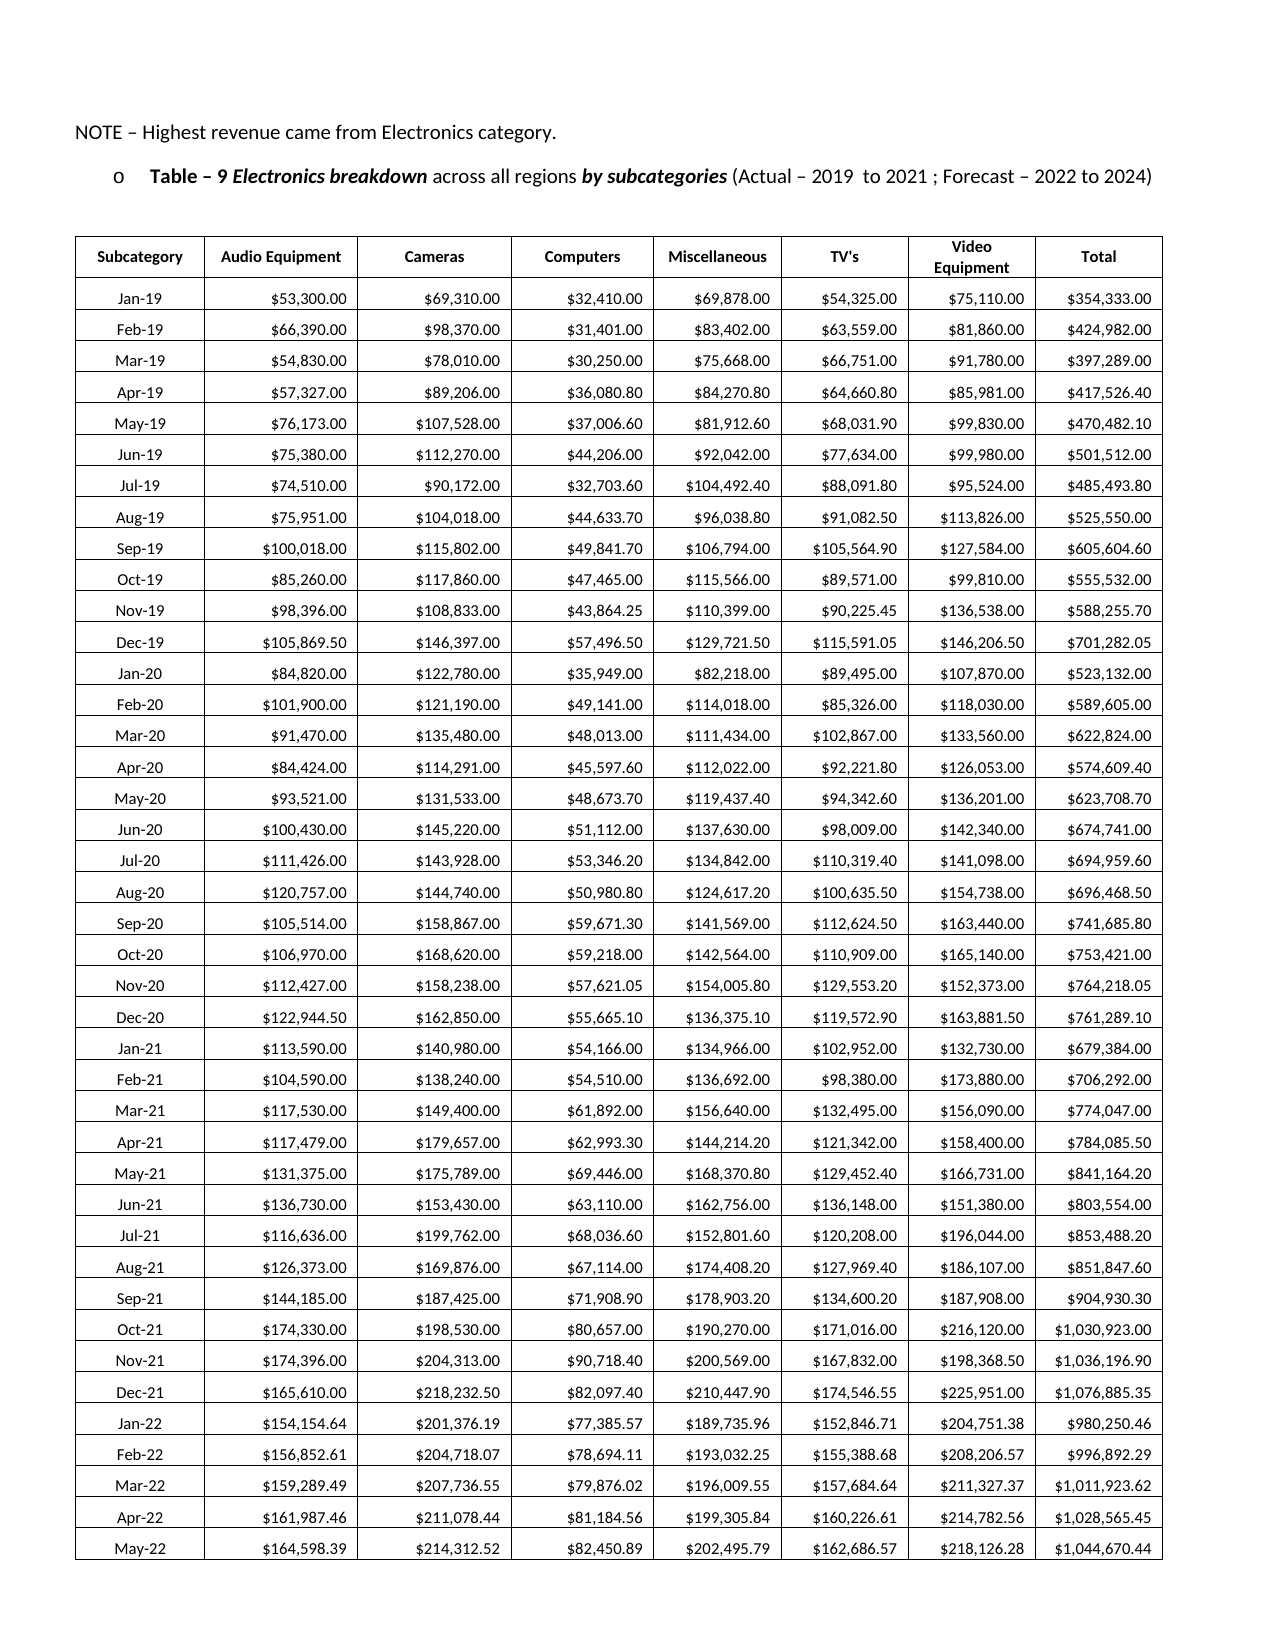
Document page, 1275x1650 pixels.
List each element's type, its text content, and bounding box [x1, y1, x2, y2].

table_cell $121,190.00 [358, 685, 511, 715]
table_cell $225,951.00 [909, 1372, 1035, 1402]
table_cell $169,876.00 [358, 1247, 511, 1277]
table_cell $160,226.61 [782, 1497, 908, 1527]
table_header Total [1036, 237, 1162, 277]
table_cell $132,730.00 [909, 1028, 1035, 1058]
table_cell $54,510.00 [512, 1060, 653, 1090]
table_cell $706,292.00 [1036, 1060, 1162, 1090]
table_cell $90,225.45 [782, 591, 908, 621]
table_cell $154,005.80 [654, 966, 781, 996]
table_cell $589,605.00 [1036, 685, 1162, 715]
table_cell $104,018.00 [358, 497, 511, 527]
table_cell $119,437.40 [654, 778, 781, 808]
table_cell Dec-20 [76, 997, 204, 1027]
table_cell $397,289.00 [1036, 341, 1162, 371]
table_cell $61,892.00 [512, 1091, 653, 1121]
table_cell Jul-21 [76, 1216, 204, 1246]
table_cell $218,126.28 [909, 1528, 1035, 1558]
table_cell $211,327.37 [909, 1466, 1035, 1496]
table_cell $30,250.00 [512, 341, 653, 371]
table_cell $37,006.60 [512, 403, 653, 433]
table_cell Mar-19 [76, 341, 204, 371]
table_cell $54,166.00 [512, 1028, 653, 1058]
table_cell Aug-20 [76, 872, 204, 902]
table_cell $64,660.80 [782, 372, 908, 402]
table_cell $164,598.39 [205, 1528, 357, 1558]
table_cell $36,080.80 [512, 372, 653, 402]
table_cell $59,218.00 [512, 935, 653, 965]
table_cell $980,250.46 [1036, 1403, 1162, 1433]
table_cell $151,380.00 [909, 1185, 1035, 1215]
table_cell $187,908.00 [909, 1278, 1035, 1308]
table_cell $193,032.25 [654, 1435, 781, 1465]
table_cell $111,426.00 [205, 841, 357, 871]
table_cell $803,554.00 [1036, 1185, 1162, 1215]
table_cell $116,636.00 [205, 1216, 357, 1246]
table_cell Jan-20 [76, 653, 204, 683]
table_cell Oct-19 [76, 560, 204, 590]
table_cell $51,112.00 [512, 810, 653, 840]
table_cell $904,930.30 [1036, 1278, 1162, 1308]
table_cell May-21 [76, 1153, 204, 1183]
table_cell $53,300.00 [205, 278, 357, 308]
table_cell $49,141.00 [512, 685, 653, 715]
table_cell $74,510.00 [205, 466, 357, 496]
table_cell Jan-19 [76, 278, 204, 308]
table_cell Feb-21 [76, 1060, 204, 1090]
table_cell $99,830.00 [909, 403, 1035, 433]
table_cell $48,673.70 [512, 778, 653, 808]
table_cell $173,880.00 [909, 1060, 1035, 1090]
table_cell $112,427.00 [205, 966, 357, 996]
table_cell $136,538.00 [909, 591, 1035, 621]
table_cell $129,721.50 [654, 622, 781, 652]
table_cell $1,028,565.45 [1036, 1497, 1162, 1527]
table_cell $153,430.00 [358, 1185, 511, 1215]
table_cell $113,826.00 [909, 497, 1035, 527]
table_cell $996,892.29 [1036, 1435, 1162, 1465]
table_cell $79,876.02 [512, 1466, 653, 1496]
table_cell $136,375.10 [654, 997, 781, 1027]
table_cell $470,482.10 [1036, 403, 1162, 433]
table_cell $78,010.00 [358, 341, 511, 371]
table_cell $136,692.00 [654, 1060, 781, 1090]
table_cell $104,492.40 [654, 466, 781, 496]
table_cell $63,559.00 [782, 310, 908, 340]
table_cell Jul-19 [76, 466, 204, 496]
table_cell $117,860.00 [358, 560, 511, 590]
table_cell $99,810.00 [909, 560, 1035, 590]
table_cell $115,566.00 [654, 560, 781, 590]
table_cell $214,312.52 [358, 1528, 511, 1558]
table_cell Apr-22 [76, 1497, 204, 1527]
table_cell $122,780.00 [358, 653, 511, 683]
table_cell Dec-19 [76, 622, 204, 652]
table_cell $69,446.00 [512, 1153, 653, 1183]
table_cell $54,830.00 [205, 341, 357, 371]
table_cell $189,735.96 [654, 1403, 781, 1433]
table_cell $156,852.61 [205, 1435, 357, 1465]
table_cell $149,400.00 [358, 1091, 511, 1121]
table_cell $96,038.80 [654, 497, 781, 527]
table_cell $57,496.50 [512, 622, 653, 652]
table_cell $54,325.00 [782, 278, 908, 308]
table_cell $90,718.40 [512, 1341, 653, 1371]
table_cell $75,668.00 [654, 341, 781, 371]
table_cell $112,022.00 [654, 747, 781, 777]
table_cell Jun-19 [76, 435, 204, 465]
table_cell Oct-21 [76, 1310, 204, 1340]
table_cell $69,878.00 [654, 278, 781, 308]
table_cell $168,620.00 [358, 935, 511, 965]
table_cell $90,172.00 [358, 466, 511, 496]
table_cell $105,564.90 [782, 528, 908, 558]
table_cell $174,408.20 [654, 1247, 781, 1277]
table_cell $98,009.00 [782, 810, 908, 840]
table_cell $841,164.20 [1036, 1153, 1162, 1183]
table_cell $204,313.00 [358, 1341, 511, 1371]
table_cell $764,218.05 [1036, 966, 1162, 996]
table_cell $145,220.00 [358, 810, 511, 840]
table_cell $696,468.50 [1036, 872, 1162, 902]
table_cell $88,091.80 [782, 466, 908, 496]
table_cell $68,036.60 [512, 1216, 653, 1246]
table_cell $102,867.00 [782, 716, 908, 746]
table_cell Oct-20 [76, 935, 204, 965]
table_cell $62,993.30 [512, 1122, 653, 1152]
table_cell $679,384.00 [1036, 1028, 1162, 1058]
table_cell $66,751.00 [782, 341, 908, 371]
table_cell $69,310.00 [358, 278, 511, 308]
table_cell $204,751.38 [909, 1403, 1035, 1433]
table_cell $211,078.44 [358, 1497, 511, 1527]
table_cell $84,424.00 [205, 747, 357, 777]
table_cell $57,621.05 [512, 966, 653, 996]
table_cell $135,480.00 [358, 716, 511, 746]
table_cell $100,430.00 [205, 810, 357, 840]
table_cell Feb-19 [76, 310, 204, 340]
table_cell $53,346.20 [512, 841, 653, 871]
table_cell $85,326.00 [782, 685, 908, 715]
table_cell $83,402.00 [654, 310, 781, 340]
table_cell $32,410.00 [512, 278, 653, 308]
table_header Subcategory [76, 237, 204, 277]
table_cell $93,521.00 [205, 778, 357, 808]
table_cell $44,206.00 [512, 435, 653, 465]
table_cell $774,047.00 [1036, 1091, 1162, 1121]
table_cell $127,969.40 [782, 1247, 908, 1277]
table_cell $201,376.19 [358, 1403, 511, 1433]
table_cell $138,240.00 [358, 1060, 511, 1090]
table_cell $106,970.00 [205, 935, 357, 965]
table_cell $32,703.60 [512, 466, 653, 496]
table_cell $63,110.00 [512, 1185, 653, 1215]
table_cell $204,718.07 [358, 1435, 511, 1465]
table_cell $107,870.00 [909, 653, 1035, 683]
table_cell $152,373.00 [909, 966, 1035, 996]
table_cell $120,757.00 [205, 872, 357, 902]
table_header Miscellaneous [654, 237, 781, 277]
table_cell $198,368.50 [909, 1341, 1035, 1371]
text NOTE – Highest revenue came from Electronics category. [75, 119, 1200, 144]
table_cell $133,560.00 [909, 716, 1035, 746]
table_cell $35,949.00 [512, 653, 653, 683]
table_cell May-20 [76, 778, 204, 808]
table_cell $115,591.05 [782, 622, 908, 652]
table_cell $701,282.05 [1036, 622, 1162, 652]
table_cell $136,730.00 [205, 1185, 357, 1215]
table_cell $143,928.00 [358, 841, 511, 871]
table_cell $44,633.70 [512, 497, 653, 527]
table_cell $76,173.00 [205, 403, 357, 433]
table_cell Nov-20 [76, 966, 204, 996]
table_cell $80,657.00 [512, 1310, 653, 1340]
table_cell Apr-19 [76, 372, 204, 402]
table_cell $179,657.00 [358, 1122, 511, 1152]
table_cell $168,370.80 [654, 1153, 781, 1183]
table_cell Apr-20 [76, 747, 204, 777]
table_cell $208,206.57 [909, 1435, 1035, 1465]
table_cell $82,218.00 [654, 653, 781, 683]
table_cell $77,385.57 [512, 1403, 653, 1433]
table_cell $113,590.00 [205, 1028, 357, 1058]
table_cell $200,569.00 [654, 1341, 781, 1371]
table_cell $424,982.00 [1036, 310, 1162, 340]
table_cell $134,842.00 [654, 841, 781, 871]
table_cell $523,132.00 [1036, 653, 1162, 683]
table_cell $75,110.00 [909, 278, 1035, 308]
table_cell $163,881.50 [909, 997, 1035, 1027]
table_cell $190,270.00 [654, 1310, 781, 1340]
table_cell $117,530.00 [205, 1091, 357, 1121]
table_cell $45,597.60 [512, 747, 653, 777]
table_cell $98,380.00 [782, 1060, 908, 1090]
table_cell $501,512.00 [1036, 435, 1162, 465]
table_cell $207,736.55 [358, 1466, 511, 1496]
table_cell $67,114.00 [512, 1247, 653, 1277]
table_cell $89,206.00 [358, 372, 511, 402]
table_cell $85,260.00 [205, 560, 357, 590]
table_cell $81,184.56 [512, 1497, 653, 1527]
table_cell $132,495.00 [782, 1091, 908, 1121]
table_cell $196,009.55 [654, 1466, 781, 1496]
table_cell Jun-20 [76, 810, 204, 840]
table_cell $111,434.00 [654, 716, 781, 746]
table_cell $81,912.60 [654, 403, 781, 433]
table_cell $851,847.60 [1036, 1247, 1162, 1277]
table_cell Feb-22 [76, 1435, 204, 1465]
table_cell $134,600.20 [782, 1278, 908, 1308]
table_cell $94,342.60 [782, 778, 908, 808]
table_cell $623,708.70 [1036, 778, 1162, 808]
table_cell $107,528.00 [358, 403, 511, 433]
table_cell Dec-21 [76, 1372, 204, 1402]
table_cell $95,524.00 [909, 466, 1035, 496]
table_cell $121,342.00 [782, 1122, 908, 1152]
table_cell Mar-20 [76, 716, 204, 746]
table_cell $588,255.70 [1036, 591, 1162, 621]
table_cell $99,980.00 [909, 435, 1035, 465]
table_cell $202,495.79 [654, 1528, 781, 1558]
table_cell $784,085.50 [1036, 1122, 1162, 1152]
table_cell $43,864.25 [512, 591, 653, 621]
table_cell Jan-21 [76, 1028, 204, 1058]
table_cell $161,987.46 [205, 1497, 357, 1527]
table_cell $853,488.20 [1036, 1216, 1162, 1246]
table_cell $105,514.00 [205, 903, 357, 933]
table_cell $91,082.50 [782, 497, 908, 527]
table_cell $1,044,670.44 [1036, 1528, 1162, 1558]
list Table – 9 Electronics breakdown across all regions by subcategories (Actual – 2019 to 2021 ; Forecast – 2022 to 2024) [112, 163, 1200, 217]
table_cell $485,493.80 [1036, 466, 1162, 496]
table_cell $140,980.00 [358, 1028, 511, 1058]
table_cell $100,635.50 [782, 872, 908, 902]
table_cell $124,617.20 [654, 872, 781, 902]
table_cell $162,850.00 [358, 997, 511, 1027]
table_cell Mar-21 [76, 1091, 204, 1121]
table_cell $152,846.71 [782, 1403, 908, 1433]
table_cell $48,013.00 [512, 716, 653, 746]
table_cell $174,546.55 [782, 1372, 908, 1402]
table_cell $31,401.00 [512, 310, 653, 340]
table_cell Sep-20 [76, 903, 204, 933]
table_cell $92,221.80 [782, 747, 908, 777]
table_cell $106,794.00 [654, 528, 781, 558]
table_cell $82,097.40 [512, 1372, 653, 1402]
table_cell $59,671.30 [512, 903, 653, 933]
table_cell $112,624.50 [782, 903, 908, 933]
table_cell $104,590.00 [205, 1060, 357, 1090]
table_cell $210,447.90 [654, 1372, 781, 1402]
table_cell $155,388.68 [782, 1435, 908, 1465]
table_cell $214,782.56 [909, 1497, 1035, 1527]
table_cell $1,076,885.35 [1036, 1372, 1162, 1402]
table_header Audio Equipment [205, 237, 357, 277]
table_cell $131,375.00 [205, 1153, 357, 1183]
table_cell $110,319.40 [782, 841, 908, 871]
table_cell $105,869.50 [205, 622, 357, 652]
table_cell $66,390.00 [205, 310, 357, 340]
table_cell $110,399.00 [654, 591, 781, 621]
table_cell $98,396.00 [205, 591, 357, 621]
table_cell $127,584.00 [909, 528, 1035, 558]
table_cell $1,011,923.62 [1036, 1466, 1162, 1496]
table_cell $118,030.00 [909, 685, 1035, 715]
table_cell $199,762.00 [358, 1216, 511, 1246]
table_cell $187,425.00 [358, 1278, 511, 1308]
table_cell $82,450.89 [512, 1528, 653, 1558]
table_cell $175,789.00 [358, 1153, 511, 1183]
table_cell $144,214.20 [654, 1122, 781, 1152]
table_cell Nov-19 [76, 591, 204, 621]
table_cell $136,201.00 [909, 778, 1035, 808]
table_cell $162,756.00 [654, 1185, 781, 1215]
table_cell $158,867.00 [358, 903, 511, 933]
table_cell $178,903.20 [654, 1278, 781, 1308]
table_cell $81,860.00 [909, 310, 1035, 340]
table_cell Jun-21 [76, 1185, 204, 1215]
table_cell $119,572.90 [782, 997, 908, 1027]
table_cell $154,738.00 [909, 872, 1035, 902]
table_cell $165,140.00 [909, 935, 1035, 965]
table_cell $163,440.00 [909, 903, 1035, 933]
table_cell $741,685.80 [1036, 903, 1162, 933]
table_cell $126,053.00 [909, 747, 1035, 777]
table_cell $605,604.60 [1036, 528, 1162, 558]
table_cell $167,832.00 [782, 1341, 908, 1371]
table_header Video Equipment [909, 237, 1035, 277]
table_cell $196,044.00 [909, 1216, 1035, 1246]
table_cell $674,741.00 [1036, 810, 1162, 840]
table_cell $49,841.70 [512, 528, 653, 558]
table_header Computers [512, 237, 653, 277]
table_cell $753,421.00 [1036, 935, 1162, 965]
table_cell $55,665.10 [512, 997, 653, 1027]
table_cell $91,470.00 [205, 716, 357, 746]
table_cell Aug-21 [76, 1247, 204, 1277]
table_header TV's [782, 237, 908, 277]
table_cell $126,373.00 [205, 1247, 357, 1277]
table_cell May-22 [76, 1528, 204, 1558]
table_cell $141,569.00 [654, 903, 781, 933]
table_cell $555,532.00 [1036, 560, 1162, 590]
table_cell $354,333.00 [1036, 278, 1162, 308]
table_cell $112,270.00 [358, 435, 511, 465]
table_cell May-19 [76, 403, 204, 433]
table_cell $142,340.00 [909, 810, 1035, 840]
table_header Cameras [358, 237, 511, 277]
table_cell $159,289.49 [205, 1466, 357, 1496]
table_cell $154,154.64 [205, 1403, 357, 1433]
table_cell $574,609.40 [1036, 747, 1162, 777]
table_cell Aug-19 [76, 497, 204, 527]
table_cell $144,740.00 [358, 872, 511, 902]
table_cell $218,232.50 [358, 1372, 511, 1402]
table_cell $91,780.00 [909, 341, 1035, 371]
table_cell $47,465.00 [512, 560, 653, 590]
table_cell $108,833.00 [358, 591, 511, 621]
table_cell $144,185.00 [205, 1278, 357, 1308]
table_cell Mar-22 [76, 1466, 204, 1496]
table_cell Apr-21 [76, 1122, 204, 1152]
table_cell $141,098.00 [909, 841, 1035, 871]
table_cell $77,634.00 [782, 435, 908, 465]
table_cell $78,694.11 [512, 1435, 653, 1465]
table_cell Jul-20 [76, 841, 204, 871]
table_cell $120,208.00 [782, 1216, 908, 1246]
table_cell $137,630.00 [654, 810, 781, 840]
table_cell $1,036,196.90 [1036, 1341, 1162, 1371]
table_cell $156,640.00 [654, 1091, 781, 1121]
table_cell $92,042.00 [654, 435, 781, 465]
table_cell $101,900.00 [205, 685, 357, 715]
table_cell $102,952.00 [782, 1028, 908, 1058]
table_cell $171,016.00 [782, 1310, 908, 1340]
table_cell $84,270.80 [654, 372, 781, 402]
table_cell $417,526.40 [1036, 372, 1162, 402]
table_cell $89,495.00 [782, 653, 908, 683]
table_cell $115,802.00 [358, 528, 511, 558]
table_cell Feb-20 [76, 685, 204, 715]
table_cell $152,801.60 [654, 1216, 781, 1246]
table_cell $100,018.00 [205, 528, 357, 558]
table_cell $157,684.64 [782, 1466, 908, 1496]
table_cell $134,966.00 [654, 1028, 781, 1058]
table_cell $156,090.00 [909, 1091, 1035, 1121]
table_cell $85,981.00 [909, 372, 1035, 402]
table_cell $166,731.00 [909, 1153, 1035, 1183]
table_cell $57,327.00 [205, 372, 357, 402]
table_cell Sep-19 [76, 528, 204, 558]
table_cell $622,824.00 [1036, 716, 1162, 746]
table_cell $216,120.00 [909, 1310, 1035, 1340]
table_cell $146,397.00 [358, 622, 511, 652]
table_cell $50,980.80 [512, 872, 653, 902]
table_cell $158,238.00 [358, 966, 511, 996]
table_cell $174,330.00 [205, 1310, 357, 1340]
table_cell $75,380.00 [205, 435, 357, 465]
table_cell $122,944.50 [205, 997, 357, 1027]
table_cell $199,305.84 [654, 1497, 781, 1527]
table_cell $186,107.00 [909, 1247, 1035, 1277]
table_cell $110,909.00 [782, 935, 908, 965]
table_cell Nov-21 [76, 1341, 204, 1371]
table_cell $131,533.00 [358, 778, 511, 808]
table_cell $71,908.90 [512, 1278, 653, 1308]
table_cell $129,452.40 [782, 1153, 908, 1183]
table_cell $761,289.10 [1036, 997, 1162, 1027]
table_cell Jan-22 [76, 1403, 204, 1433]
table_cell $174,396.00 [205, 1341, 357, 1371]
table_cell $1,030,923.00 [1036, 1310, 1162, 1340]
table_cell $84,820.00 [205, 653, 357, 683]
table_cell $98,370.00 [358, 310, 511, 340]
table_cell $129,553.20 [782, 966, 908, 996]
table_cell $136,148.00 [782, 1185, 908, 1215]
table_cell $158,400.00 [909, 1122, 1035, 1152]
table_cell $146,206.50 [909, 622, 1035, 652]
table_cell Sep-21 [76, 1278, 204, 1308]
table_cell $142,564.00 [654, 935, 781, 965]
table_cell $68,031.90 [782, 403, 908, 433]
table_cell $198,530.00 [358, 1310, 511, 1340]
table_cell $89,571.00 [782, 560, 908, 590]
table_cell $162,686.57 [782, 1528, 908, 1558]
table_cell $114,018.00 [654, 685, 781, 715]
table_cell $75,951.00 [205, 497, 357, 527]
table_cell $114,291.00 [358, 747, 511, 777]
table_cell $525,550.00 [1036, 497, 1162, 527]
table_cell $165,610.00 [205, 1372, 357, 1402]
table_cell $117,479.00 [205, 1122, 357, 1152]
table_cell $694,959.60 [1036, 841, 1162, 871]
